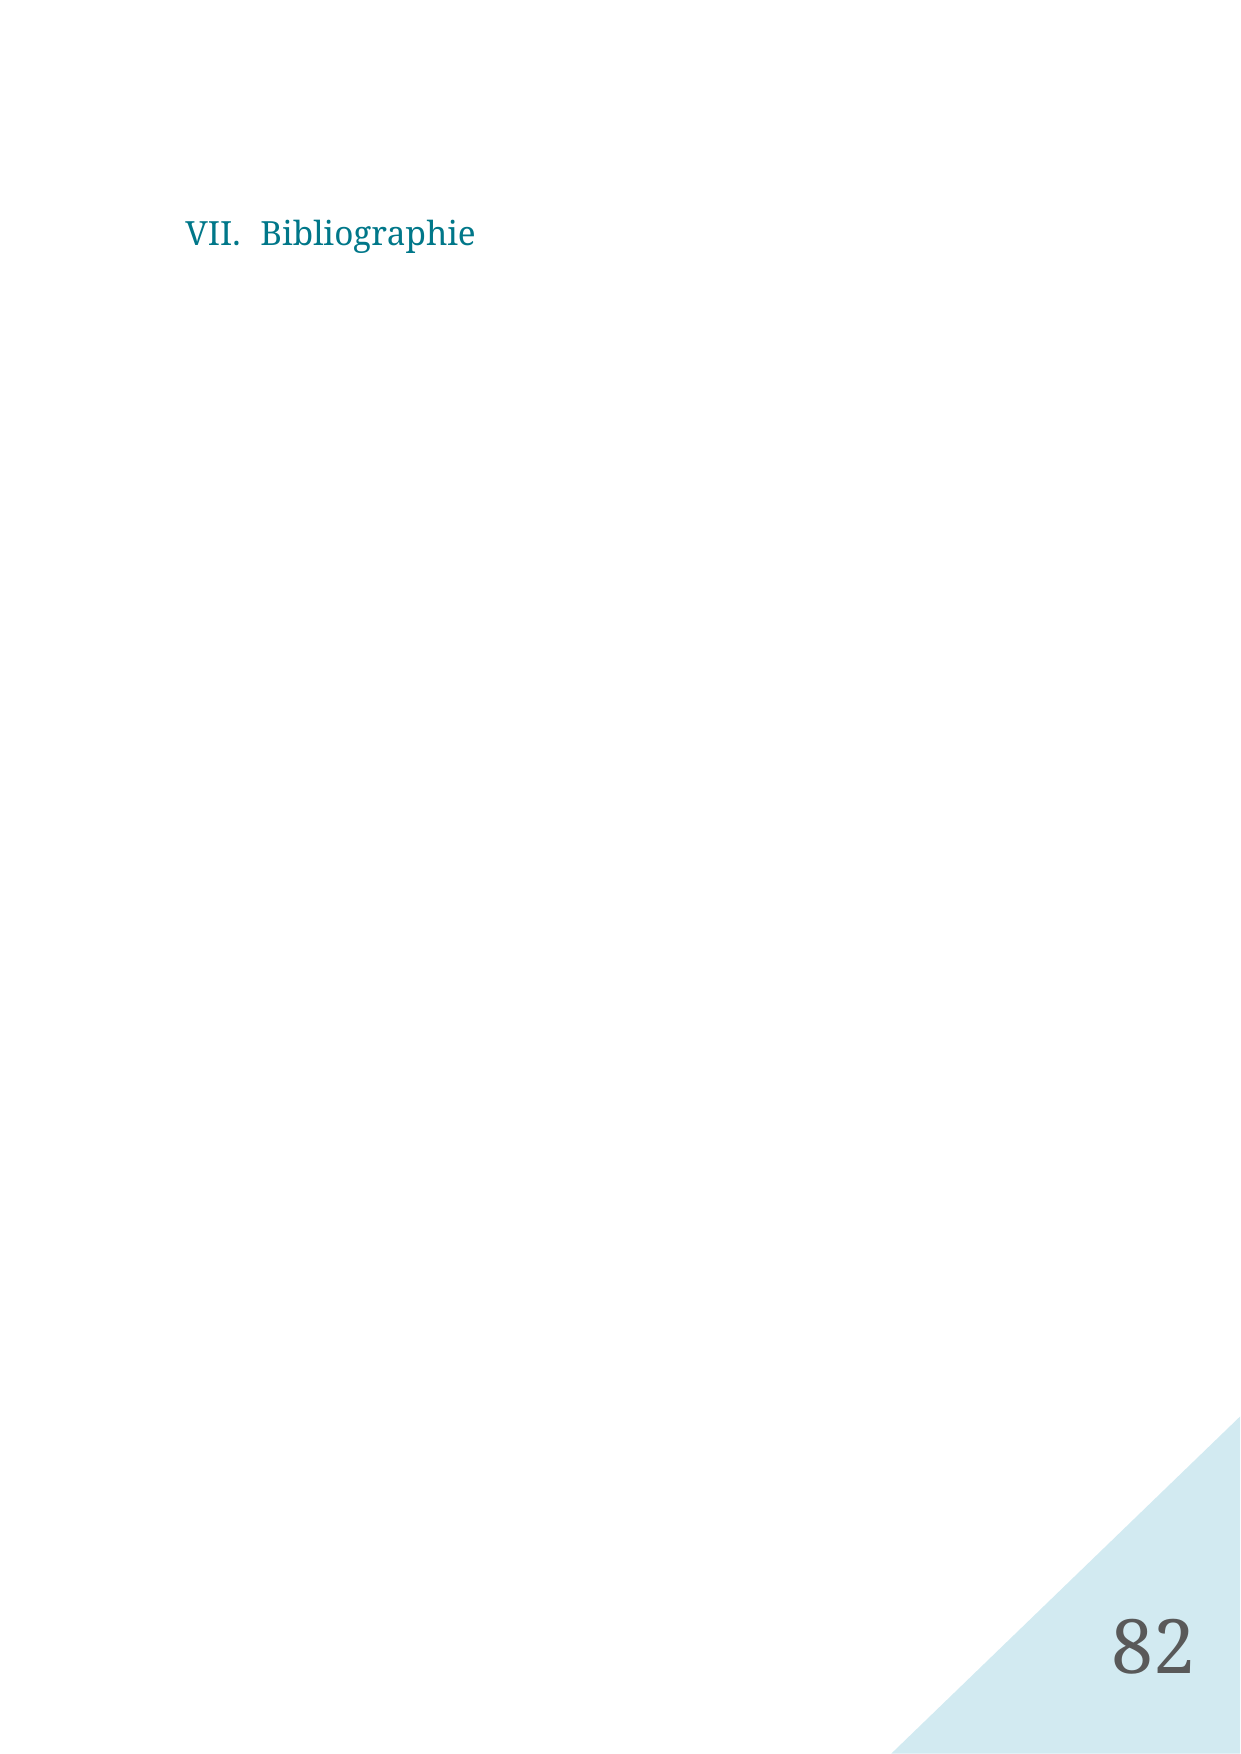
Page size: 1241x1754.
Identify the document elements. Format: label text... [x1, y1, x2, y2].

subtitle Bibliographie [185, 210, 1093, 256]
